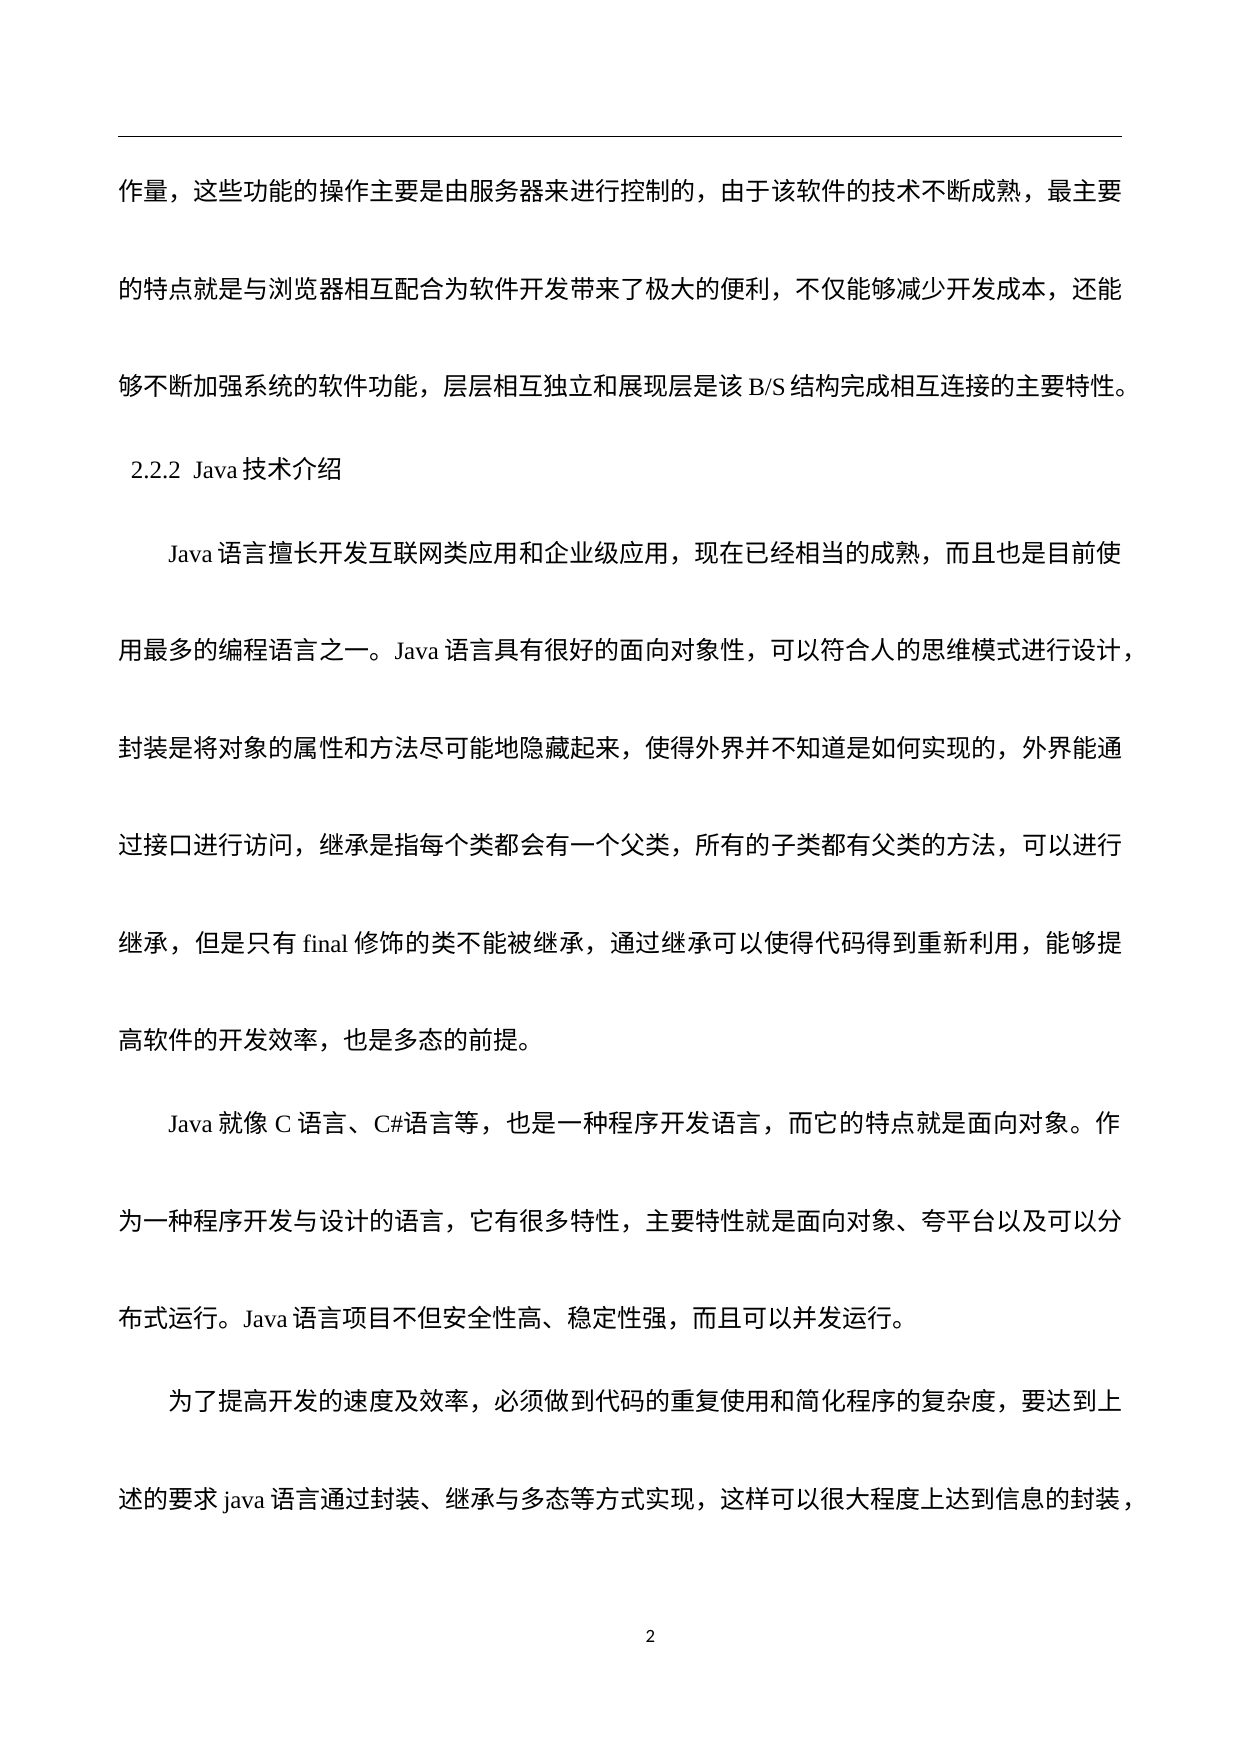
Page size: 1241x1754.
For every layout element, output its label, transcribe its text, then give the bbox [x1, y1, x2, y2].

text Java就像C语言、C#语言等，也是一种程序开发语言，而它的特点就是面向对象。作为一种程序开发与设计的语言，它有很多特性，主要特性就是面向对象、夸平台以及可以分布式运行。Java语言项目不但安全性高、稳定性强，而且可以并发运行。 [118, 1089, 1122, 1349]
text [118, 157, 1122, 417]
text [118, 1367, 1122, 1530]
subtitle 2.2.2 Java技术介绍 [118, 436, 1122, 501]
text Java语言擅长开发互联网类应用和企业级应用，现在已经相当的成熟，而且也是目前使用最多的编程语言之一。Java语言具有很好的面向对象性，可以符合人的思维模式进行设计，封装是将对象的属性和方法尽可能地隐藏起来，使得外界并不知道是如何实现的，外界能通过接口进行访问，继承是指每个类都会有一个父类，所有的子类都有父类的方法，可以进行继承，但是只有final修饰的类不能被继承，通过继承可以使得代码得到重新利用，能够提高软件的开发效率，也是多态的前提。 [118, 519, 1122, 1071]
